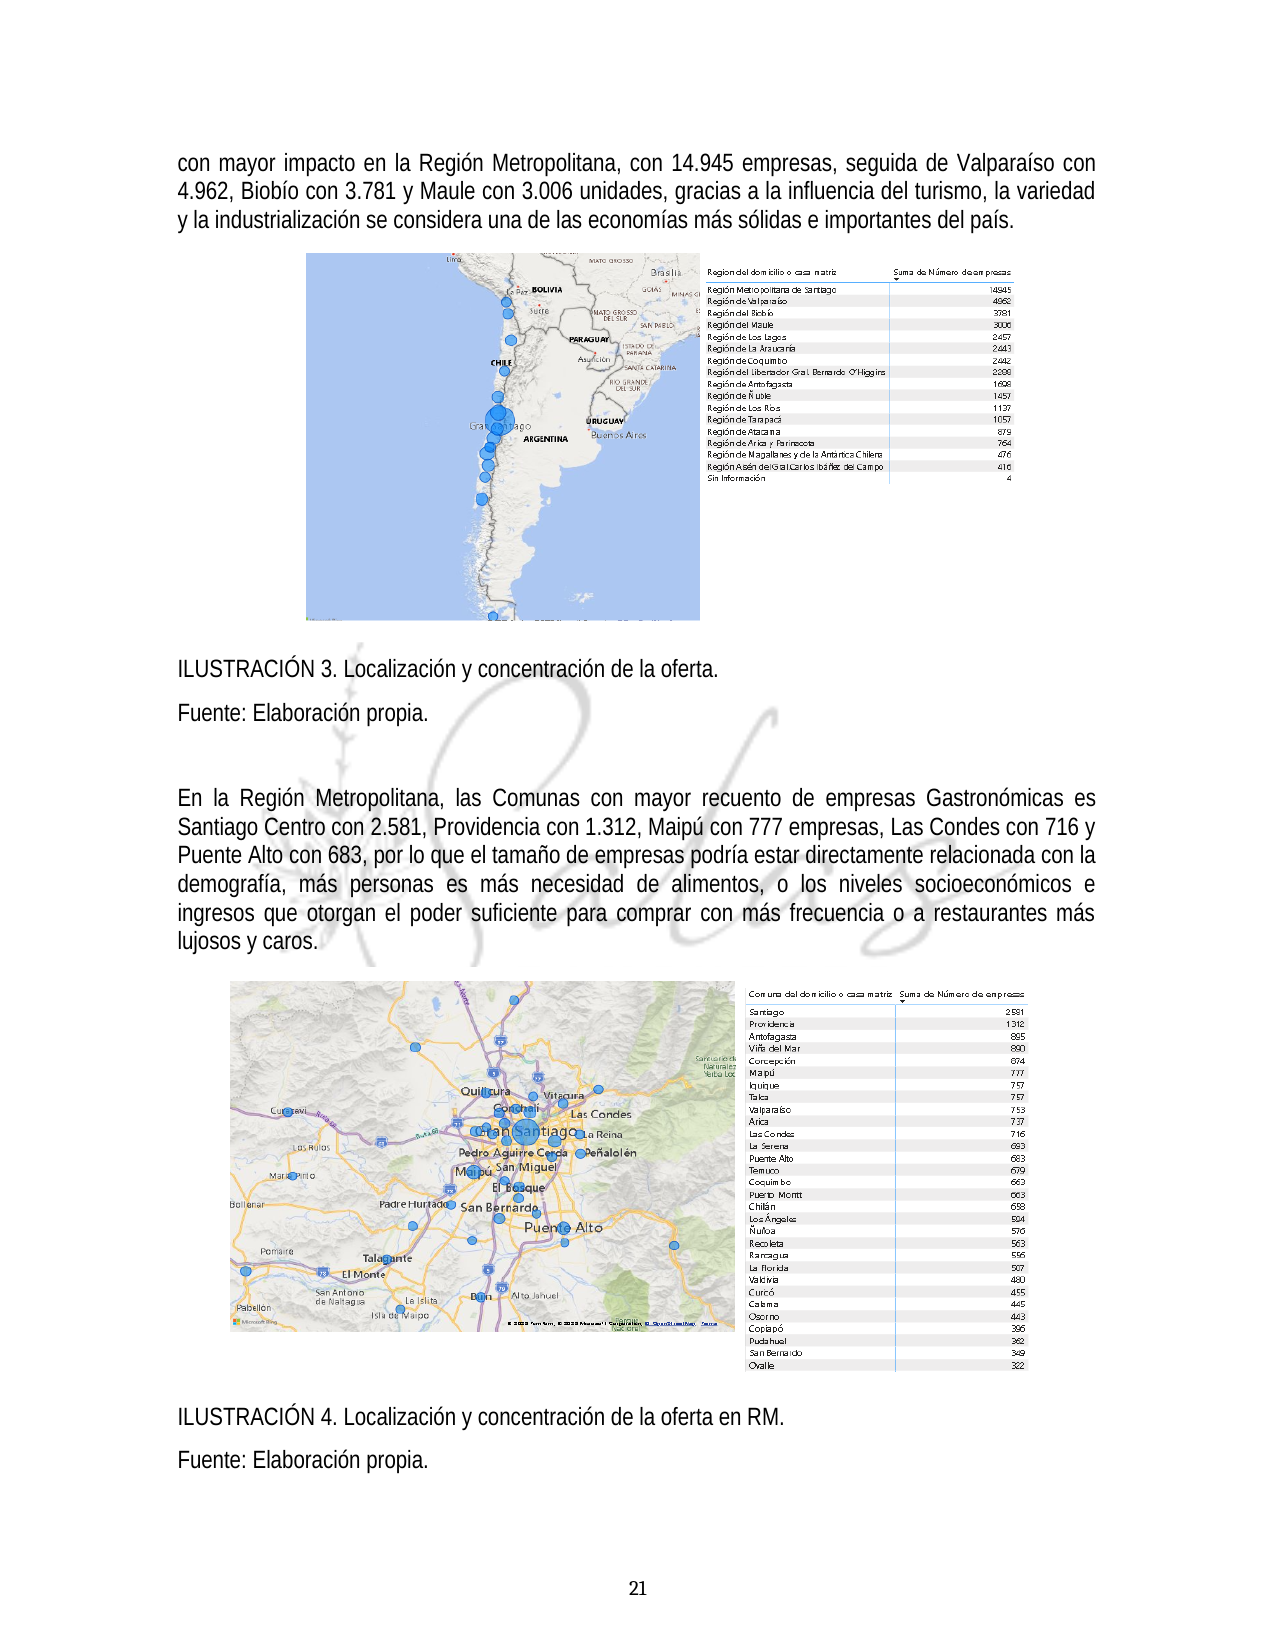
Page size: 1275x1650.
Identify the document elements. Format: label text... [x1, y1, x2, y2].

text Fuente: Elaboración propia. [177, 698, 1098, 727]
text Fuente: Elaboración propia. [177, 1446, 1098, 1474]
picture [230, 967, 1045, 1389]
text ILUSTRACIÓN 3. Localización y concentración de la oferta. [177, 654, 1098, 683]
text ILUSTRACIÓN 4. Localización y concentración de la oferta en RM. [177, 1402, 1098, 1430]
text En la Región Metropolitana, las Comunas con mayor recuento de empresas Gastronómicas es Santiago Centro con 2.581, Providencia con 1.312, Maipú con 777 empresas, Las Condes con 716 y Puente Alto con 683, por lo que el tamaño de empresas podría estar directamente relacionada con la demografía, más personas es más necesidad de alimentos, o los niveles socioeconómicos e ingresos que otorgan el poder suficiente para comprar con más frecuencia o a restaurantes más lujosos y caros. [177, 783, 1098, 955]
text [177, 148, 1098, 233]
picture [237, 246, 1038, 642]
